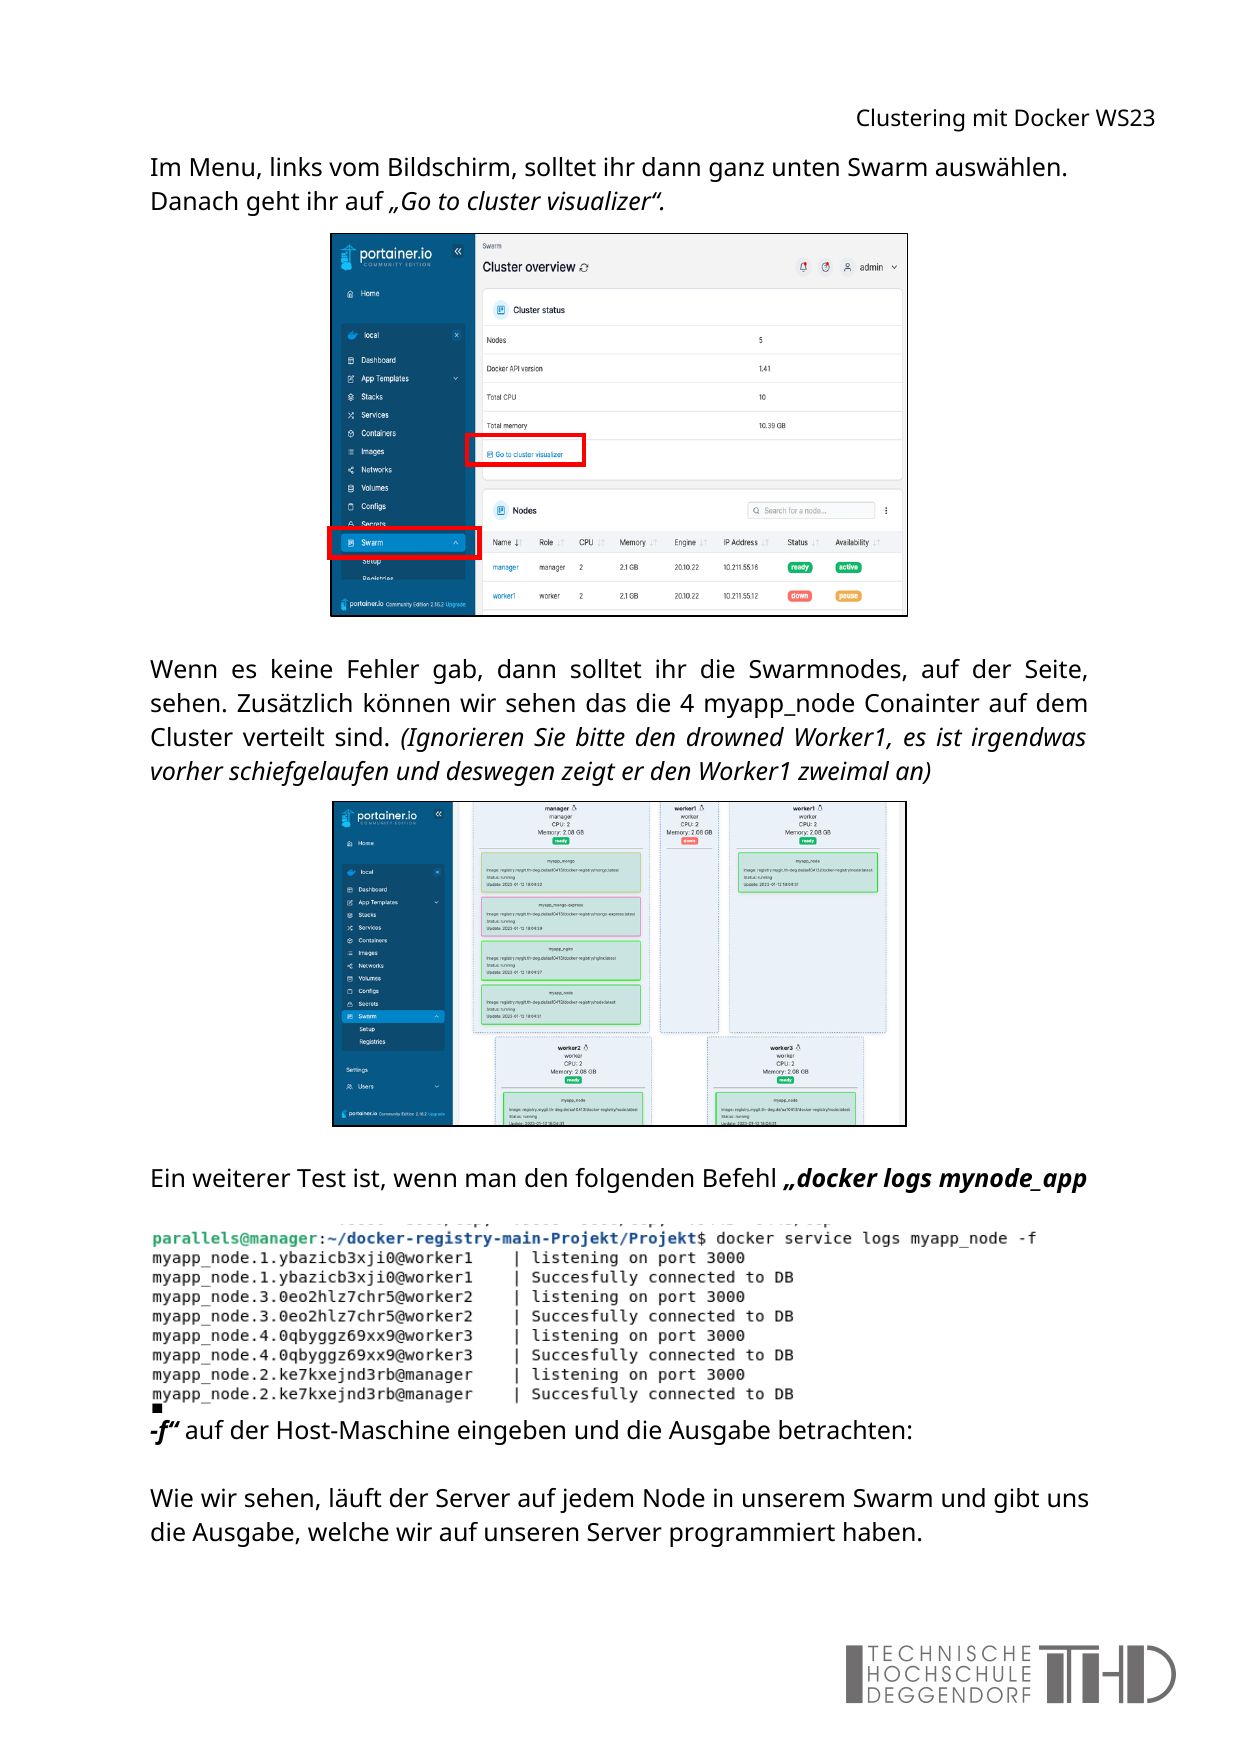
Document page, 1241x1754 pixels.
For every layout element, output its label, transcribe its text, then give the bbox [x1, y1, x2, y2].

text Wenn es keine Fehler gab, dann solltet ihr die Swarmnodes, auf der Seite, sehen. Zusätzlich können wir sehen das die 4 myapp_node Conainter auf dem Cluster verteilt sind. (Ignorieren Sie bitte den drowned Worker1, es ist irgendwas vorher schiefgelaufen und deswegen zeigt er den Worker1 zweimal an) [150, 652, 1090, 788]
picture [332, 234, 907, 615]
picture [334, 802, 905, 1125]
picture [841, 1636, 1183, 1711]
picture [363, 540, 378, 545]
text Wie wir sehen, läuft der Server auf jedem Node in unserem Swarm und gibt uns die Ausgabe, welche wir auf unseren Server programmiert haben. [150, 1481, 1090, 1549]
picture [332, 530, 477, 555]
text Im Menu, links vom Bildschirm, solltet ihr dann ganz unten Swarm auswählen. Danach geht ihr auf „Go to cluster visualizer“. [150, 150, 1090, 218]
picture [152, 1224, 1100, 1413]
